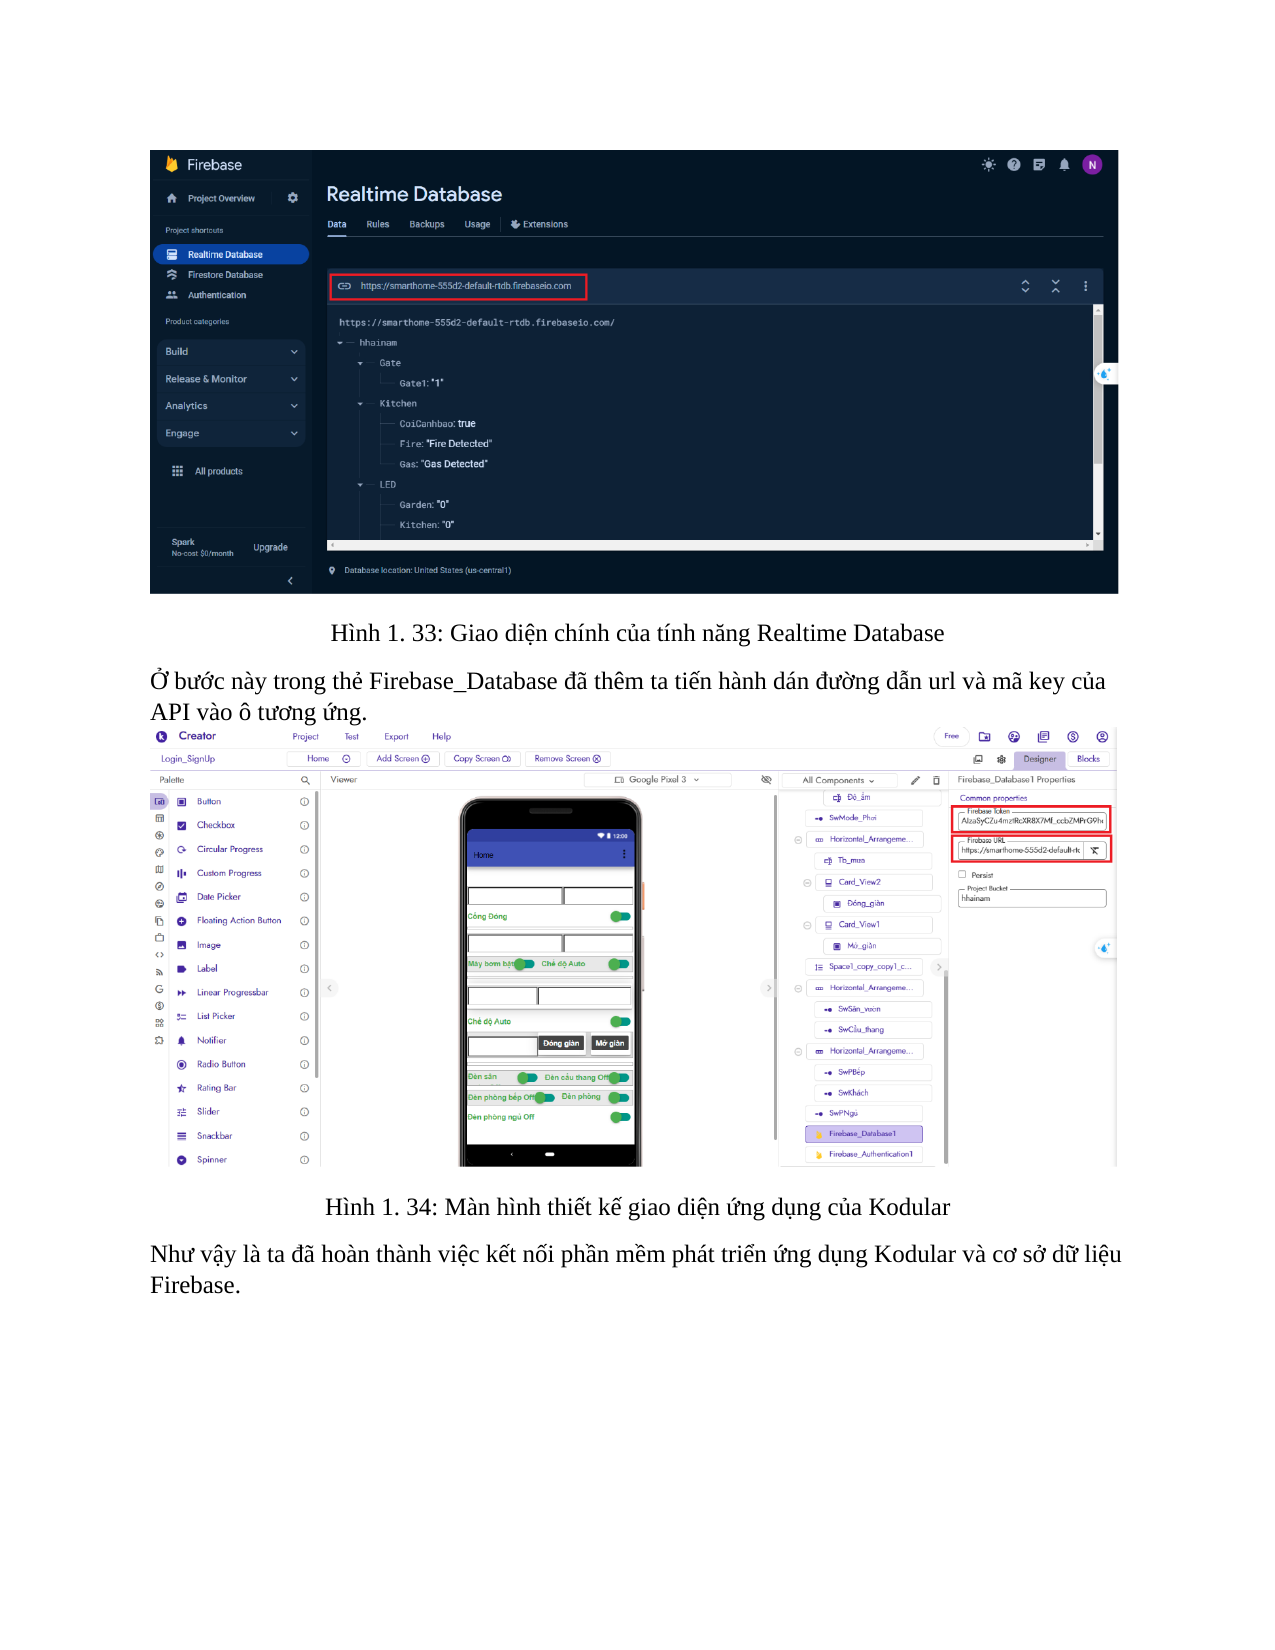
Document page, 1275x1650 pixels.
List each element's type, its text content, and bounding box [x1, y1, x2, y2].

text Hình 1. 34: Màn hình thiết kế giao diện ứng dụng của Kodular [240, 1192, 1035, 1221]
picture [150, 727, 1121, 1169]
picture [150, 150, 1119, 596]
text Như vậy là ta đã hoàn thành việc kết nối phần mềm phát triển ứng dụng Kodular và cơ sở dữ liệu Firebase. [150, 1239, 1125, 1299]
